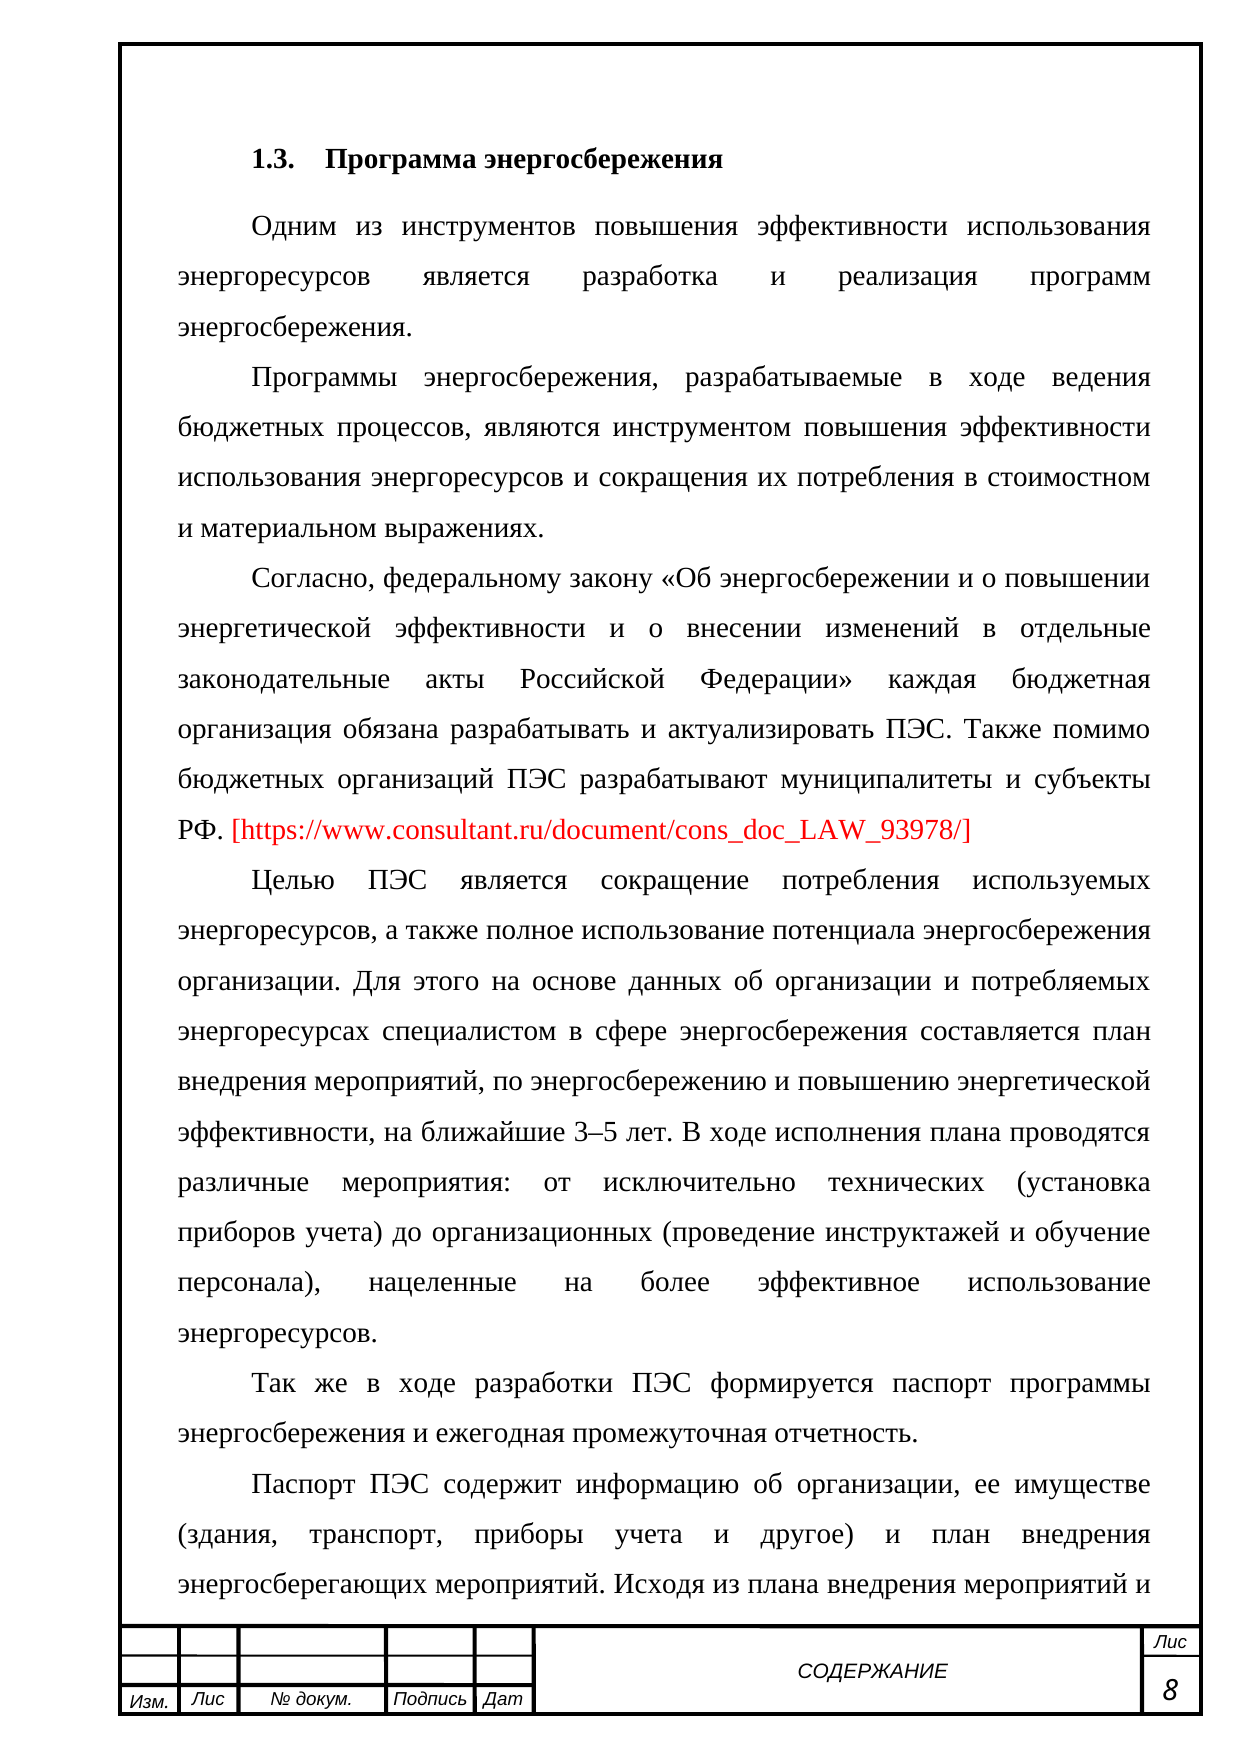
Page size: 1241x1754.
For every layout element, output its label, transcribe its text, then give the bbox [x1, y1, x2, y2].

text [177, 1466, 1152, 1600]
text Согласно, федеральному закону «Об энергосбережении и о повышении энергетической эффективности и о внесении изменений в отдельные законодательные акты Российской Федерации» каждая бюджетная организация обязана разрабатывать и актуализировать ПЭС. Также помимо бюджетных организаций ПЭС разрабатывают муниципалитеты и субъекты РФ. [https://www.consultant.ru/document/cons_doc_LAW_93978/] [177, 560, 1152, 845]
text Целью ПЭС является сокращение потребления используемых энергоресурсов, а также полное использование потенциала энергосбережения организации. Для этого на основе данных об организации и потребляемых энергоресурсах специалистом в сфере энергосбережения составляется план внедрения мероприятий, по энергосбережению и повышению энергетической эффективности, на ближайшие 3–5 лет. В ходе исполнения плана проводятся различные мероприятия: от исключительно технических (установка приборов учета) до организационных (проведение инструктажей и обучение персонала), нацеленные на более эффективное использование энергоресурсов. [177, 862, 1152, 1348]
text Одним из инструментов повышения эффективности использования энергоресурсов является разработка и реализация программ энергосбережения. [177, 208, 1152, 342]
text Так же в ходе разработки ПЭС формируется паспорт программы энергосбережения и ежегодная промежуточная отчетность. [177, 1365, 1152, 1449]
subtitle Программа энергосбережения [177, 141, 1152, 174]
text Программы энергосбережения, разрабатываемые в ходе ведения бюджетных процессов, являются инструментом повышения эффективности использования энергоресурсов и сокращения их потребления в стоимостном и материальном выражениях. [177, 359, 1152, 543]
